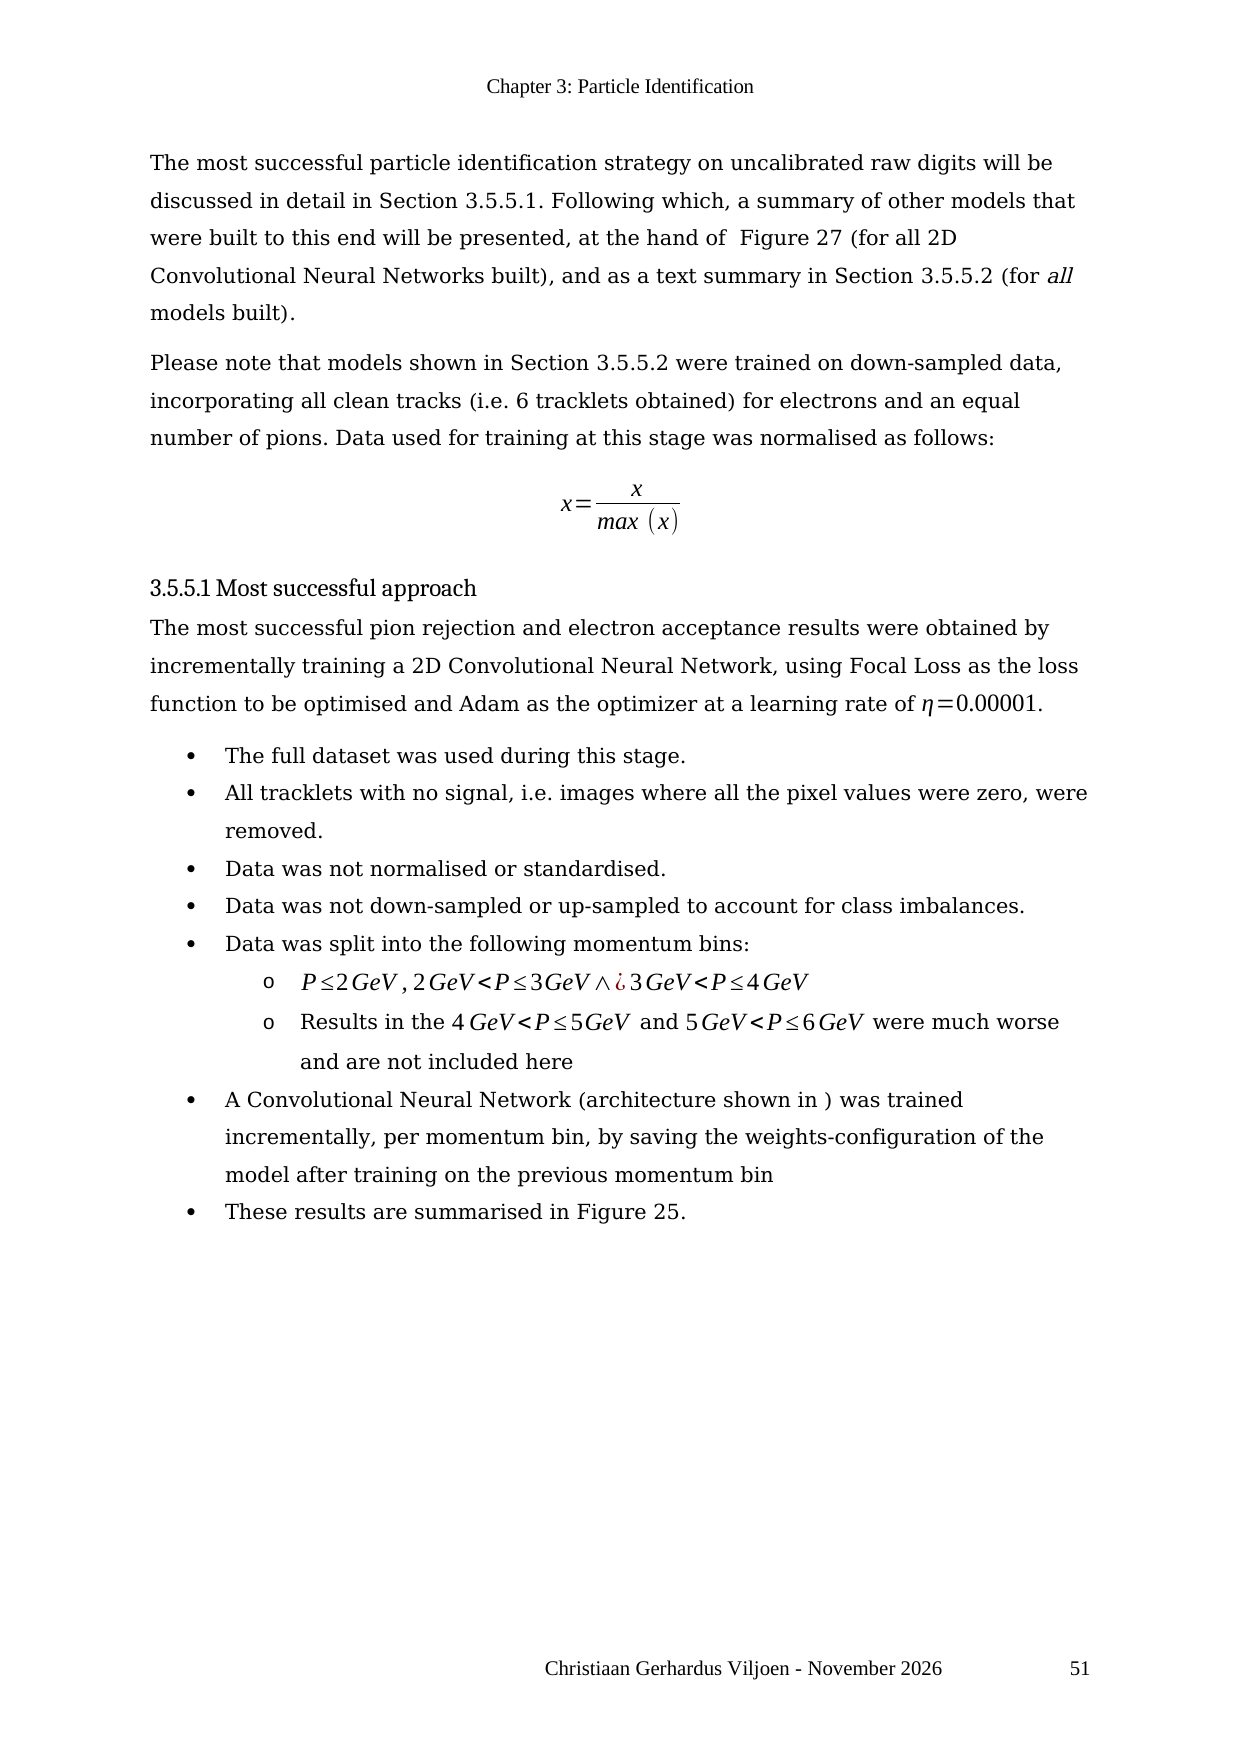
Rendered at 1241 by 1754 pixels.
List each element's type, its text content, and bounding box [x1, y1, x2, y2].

list All tracklets with no signal, i.e. images where all the pixel values were zero, were removed. [187, 780, 1090, 843]
subtitle Most successful approach [150, 574, 1090, 602]
list Data was split into the following momentum bins: [187, 931, 1090, 956]
list Results in the and were much worse and are not included here [262, 1009, 1090, 1074]
text Please note that models shown in Section 3.5.5.2 were trained on down-sampled data, incorporating all clean tracks (i.e. 6 tracklets obtained) for electrons and an equal number of pions. Data used for training at this stage was normalised as follows: [150, 350, 1090, 450]
list Data was not normalised or standardised. [187, 855, 1090, 880]
list A Convolutional Neural Network (architecture shown in ) was trained incrementally, per momentum bin, by saving the weights-configuration of the model after training on the previous momentum bin [187, 1086, 1090, 1187]
list The full dataset was used during this stage. [187, 743, 1090, 768]
list These results are summarised in Figure 25. [187, 1199, 1090, 1224]
text The most successful particle identification strategy on uncalibrated raw digits will be discussed in detail in Section 3.5.5.1. Following which, a summary of other models that were built to this end will be presented, at the hand of Figure 27 (for all 2D Convolutional Neural Networks built), and as a text summary in Section 3.5.5.2 (for all models built). [150, 150, 1090, 325]
list Data was not down-sampled or up-sampled to account for class imbalances. [187, 893, 1090, 918]
text The most successful pion rejection and electron acceptance results were obtained by incrementally training a 2D Convolutional Neural Network, using Focal Loss as the loss function to be optimised and Adam as the optimizer at a learning rate of . [150, 615, 1090, 718]
